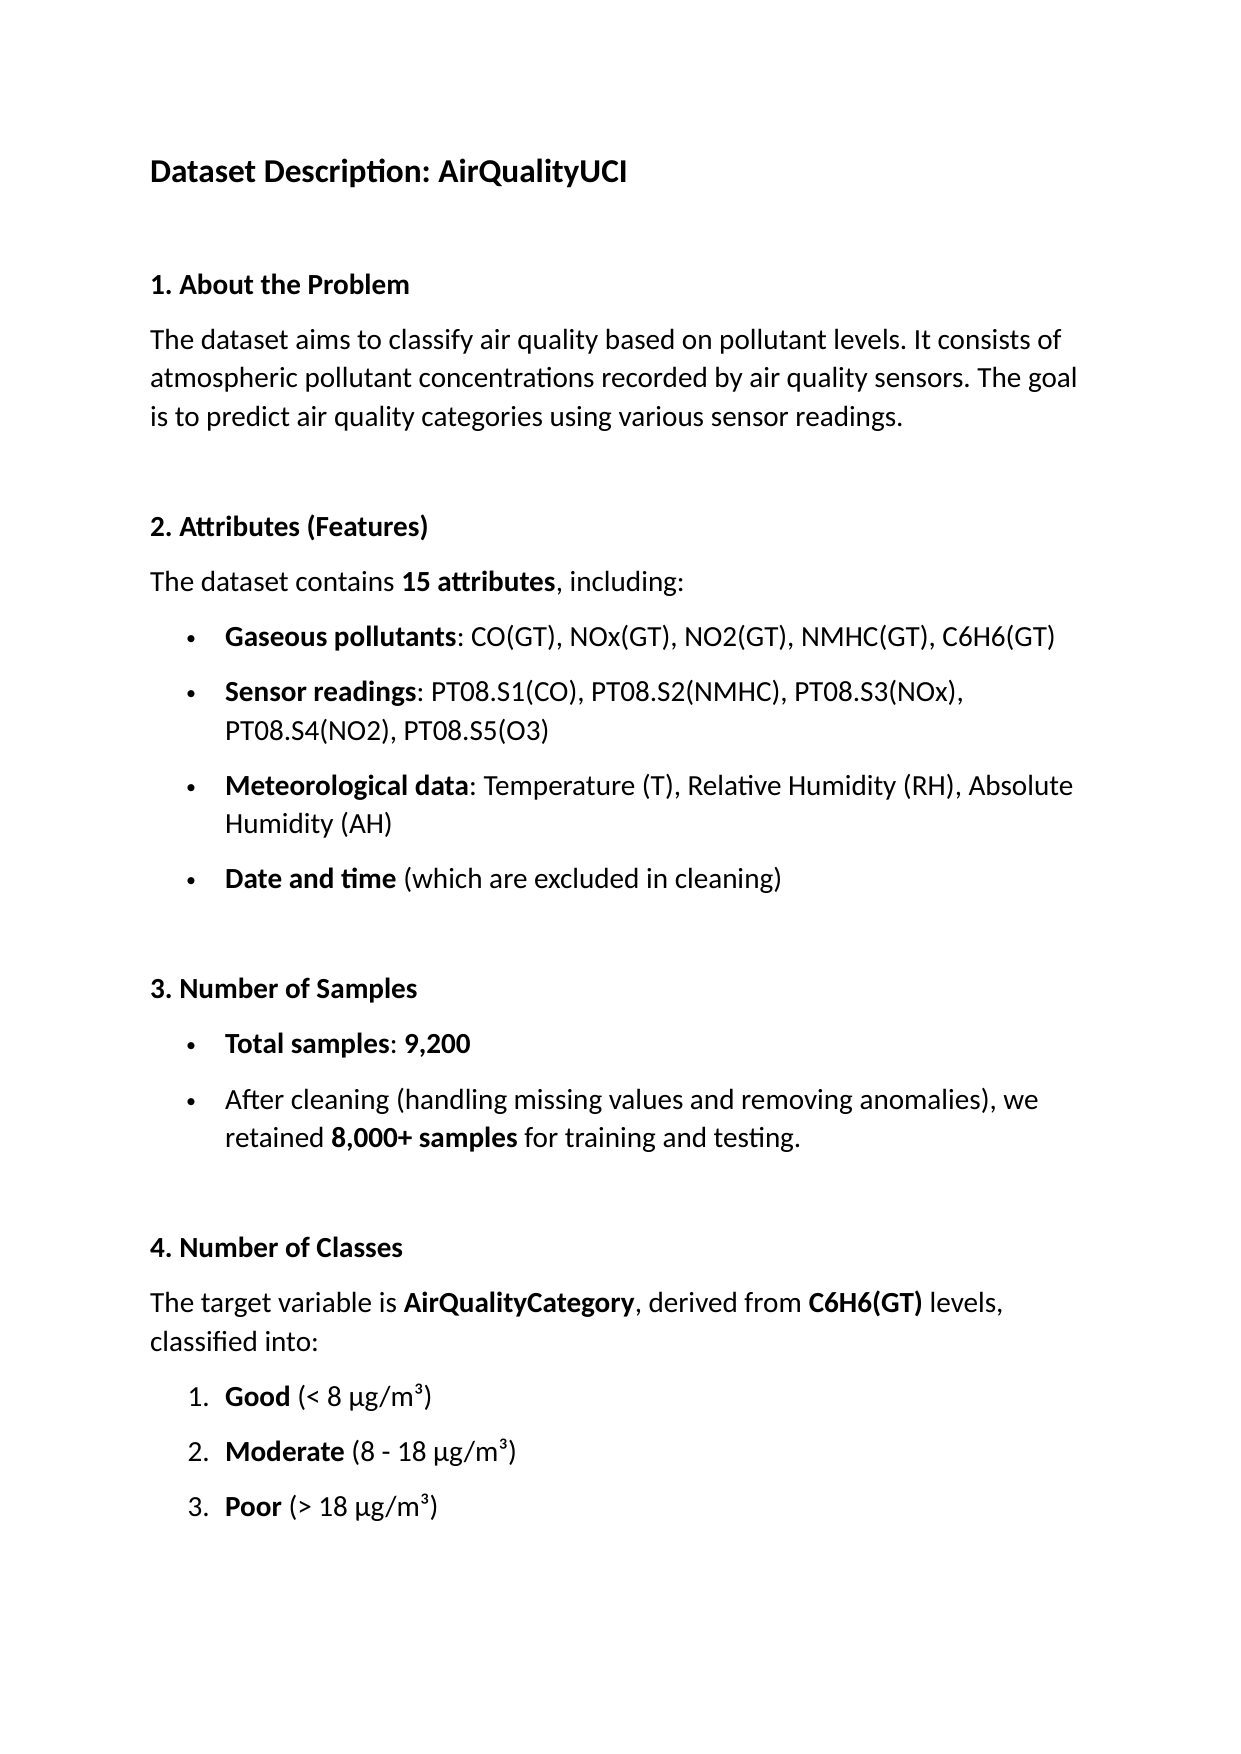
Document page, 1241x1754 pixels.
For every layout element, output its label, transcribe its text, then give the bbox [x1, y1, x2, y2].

text Dataset Description: AirQualityUCI [150, 150, 1090, 191]
list Total samples: 9,200 [187, 1026, 1090, 1061]
text 2. Attributes (Features) [150, 508, 1090, 543]
list Poor (> 18 µg/m³) [187, 1488, 1090, 1524]
text The target variable is AirQualityCategory, derived from C6H6(GT) levels, classified into: [150, 1284, 1090, 1358]
list Gaseous pollutants: CO(GT), NOx(GT), NO2(GT), NMHC(GT), C6H6(GT) [187, 618, 1090, 654]
text 1. About the Problem [150, 266, 1090, 301]
text 3. Number of Samples [150, 971, 1090, 1006]
list After cleaning (handling missing values and removing anomalies), we retained 8,000+ samples for training and testing. [187, 1081, 1090, 1155]
list Good (< 8 µg/m³) [187, 1378, 1090, 1414]
list Sensor readings: PT08.S1(CO), PT08.S2(NMHC), PT08.S3(NOx), PT08.S4(NO2), PT08.S5(O3) [187, 673, 1090, 747]
text The dataset contains 15 attributes, including: [150, 563, 1090, 599]
list Moderate (8 - 18 µg/m³) [187, 1433, 1090, 1469]
text 4. Number of Classes [150, 1229, 1090, 1265]
text The dataset aims to classify air quality based on pollutant levels. It consists of atmospheric pollutant concentrations recorded by air quality sensors. The goal is to predict air quality categories using various sensor readings. [150, 321, 1090, 433]
list Date and time (which are excluded in cleaning) [187, 860, 1090, 896]
list Meteorological data: Temperature (T), Relative Humidity (RH), Absolute Humidity (AH) [187, 767, 1090, 841]
